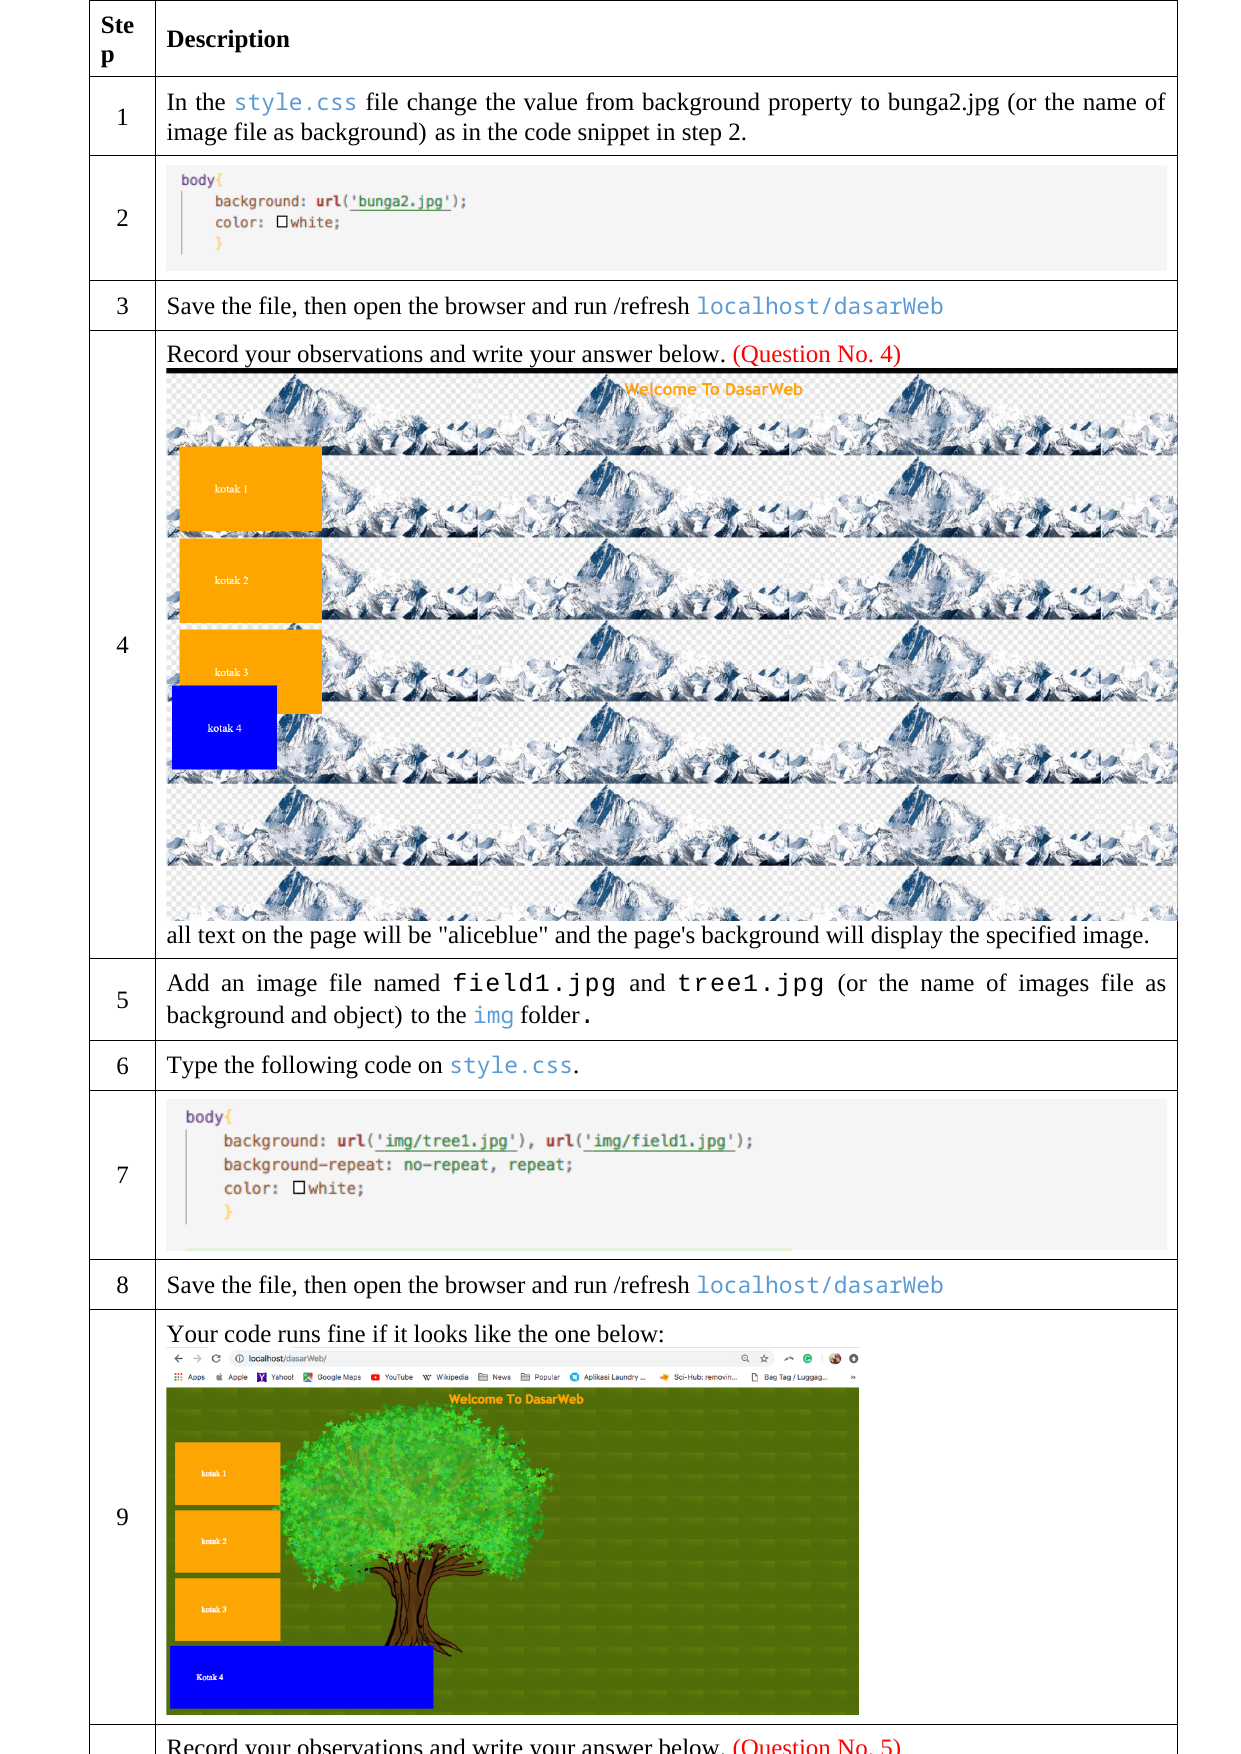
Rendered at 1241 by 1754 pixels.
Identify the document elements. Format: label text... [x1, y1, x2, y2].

table_cell 3 [90, 281, 155, 330]
table_cell Save the file, then open the browser and run /refresh localhost/dasarWeb [156, 281, 1177, 330]
picture [166, 1347, 859, 1715]
table_cell [156, 156, 1177, 280]
table_cell In the style.css file change the value from background property to bunga2.jpg (or the name of image file as background) as in the code snippet in step 2. [156, 77, 1177, 155]
table_cell Your code runs fine if it looks like the one below: [156, 1310, 1177, 1723]
table_cell Record your observations and write your answer below. (Question No. 5) the page will have a tree.jpeg image as the top layer that doesn’t repeat, and a field.jpeg image as the bottom layer that repeats. All text on the page will be "aliceblue." [156, 1725, 1177, 1754]
table_cell 8 [90, 1260, 155, 1309]
table_cell 2 [90, 156, 155, 280]
table_cell 10 [90, 1725, 155, 1754]
table_cell Type the following code on style.css. [156, 1041, 1177, 1089]
table_cell 9 [90, 1310, 155, 1723]
table_cell 4 [90, 331, 155, 958]
table_cell 5 [90, 959, 155, 1039]
table_cell [156, 1091, 1177, 1259]
table_cell 1 [90, 77, 155, 155]
picture [166, 165, 513, 271]
table_cell 6 [90, 1041, 155, 1089]
table_cell Record your observations and write your answer below. (Question No. 4) all text on the page will be "aliceblue" and the page's background will display the specified image. [156, 331, 1177, 958]
table_cell Add an image file named field1.jpg and tree1.jpg (or the name of images file as background and object) to the img folder. [156, 959, 1177, 1039]
table_cell 7 [90, 1091, 155, 1259]
table_header Step [90, 1, 155, 76]
picture [166, 368, 1178, 921]
table_cell Save the file, then open the browser and run /refresh localhost/dasarWeb [156, 1260, 1177, 1309]
table_header Description [156, 1, 1177, 76]
picture [166, 1099, 792, 1251]
